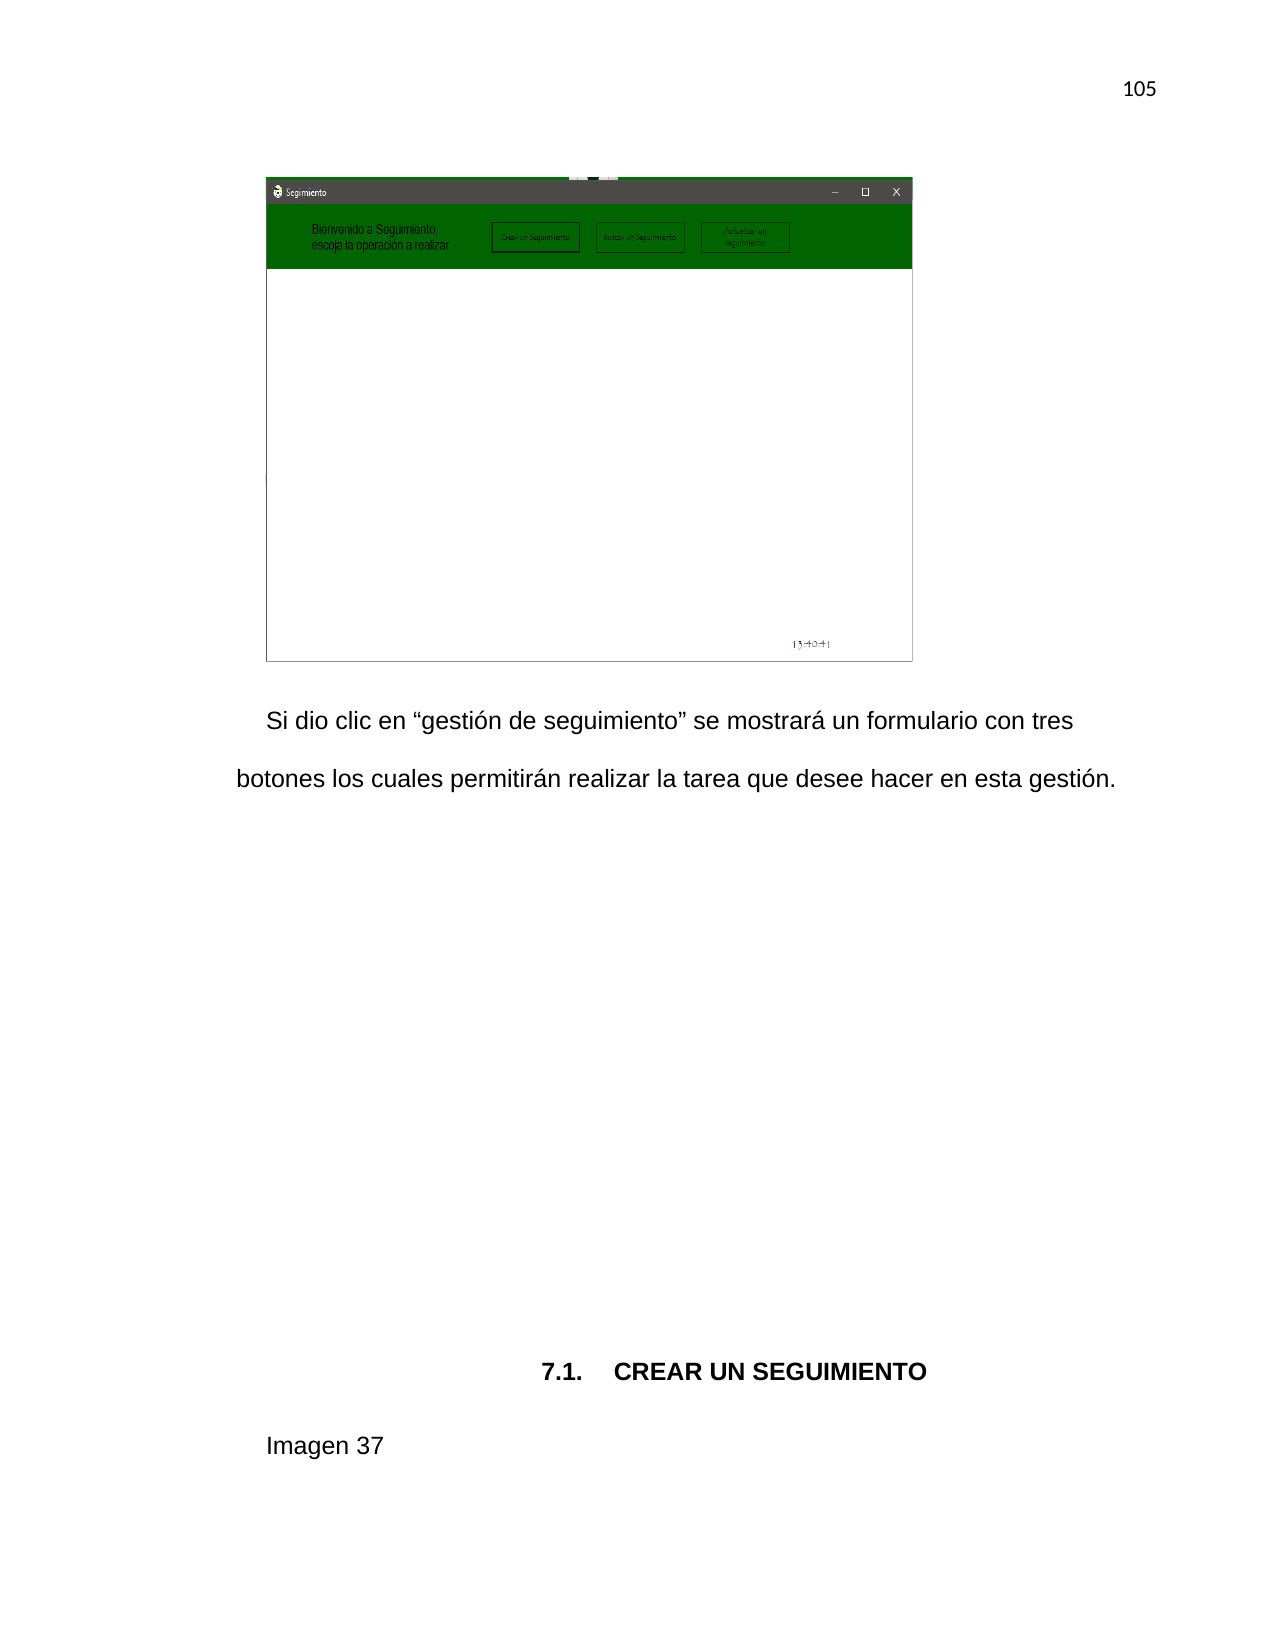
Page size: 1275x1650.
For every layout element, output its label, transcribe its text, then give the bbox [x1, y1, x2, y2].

text Si dio clic en “gestión de seguimiento” se mostrará un formulario con tres botones los cuales permitirán realizar la tarea que desee hacer en esta gestión. [236, 706, 1157, 792]
list CREAR UN SEGUIMIENTO [311, 1357, 1157, 1386]
text Imagen 37 [236, 1431, 1157, 1460]
picture [265, 177, 913, 662]
